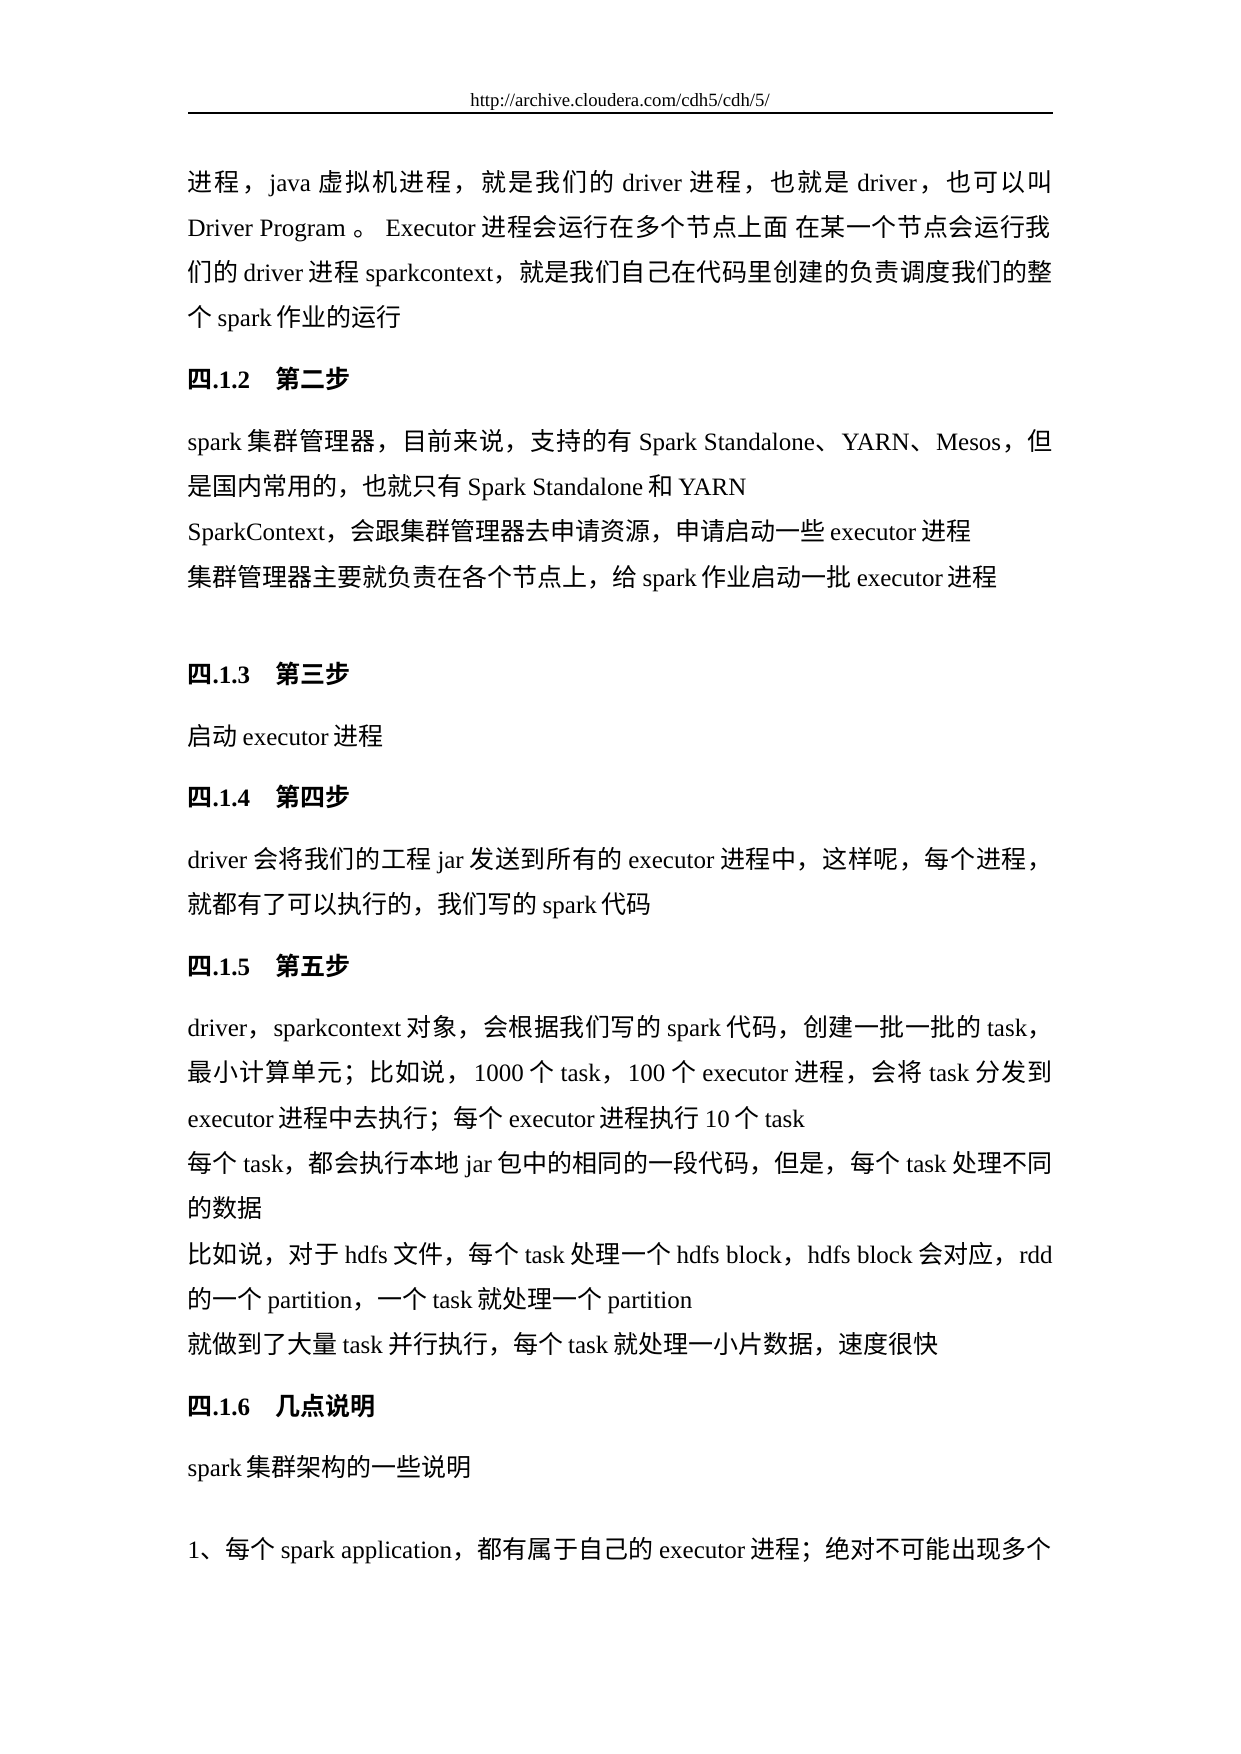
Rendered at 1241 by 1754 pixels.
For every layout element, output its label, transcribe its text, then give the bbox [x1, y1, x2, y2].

text driver会将我们的工程jar发送到所有的executor进程中，这样呢，每个进程，就都有了可以执行的，我们写的spark代码 [187, 839, 1053, 921]
text driver，sparkcontext对象，会根据我们写的spark代码，创建一批一批的task，最小计算单元；比如说，1000个task，100个executor进程，会将task分发到executor进程中去执行；每个executor进程执行10个task [187, 1008, 1053, 1134]
text 每个task，都会执行本地jar包中的相同的一段代码，但是，每个task处理不同的数据 [187, 1143, 1053, 1225]
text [187, 162, 1053, 334]
text SparkContext，会跟集群管理器去申请资源，申请启动一些executor进程 [187, 512, 1053, 548]
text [187, 1529, 1053, 1565]
subtitle 第四步 [187, 778, 1053, 814]
text 就做到了大量task并行执行，每个task就处理一小片数据，速度很快 [187, 1325, 1053, 1361]
subtitle 几点说明 [187, 1386, 1053, 1423]
subtitle 第五步 [187, 946, 1053, 982]
text 比如说，对于hdfs文件，每个task处理一个hdfs block，hdfs block会对应，rdd的一个partition，一个task就处理一个partition [187, 1234, 1053, 1316]
text spark集群管理器，目前来说，支持的有Spark Standalone、YARN、Mesos，但是国内常用的，也就只有Spark Standalone和YARN [187, 421, 1053, 503]
text 启动executor进程 [187, 716, 1053, 752]
text 集群管理器主要就负责在各个节点上，给spark作业启动一批executor进程 [187, 557, 1053, 593]
subtitle 第二步 [187, 359, 1053, 396]
subtitle 第三步 [187, 654, 1053, 691]
text spark集群架构的一些说明 [187, 1448, 1053, 1484]
